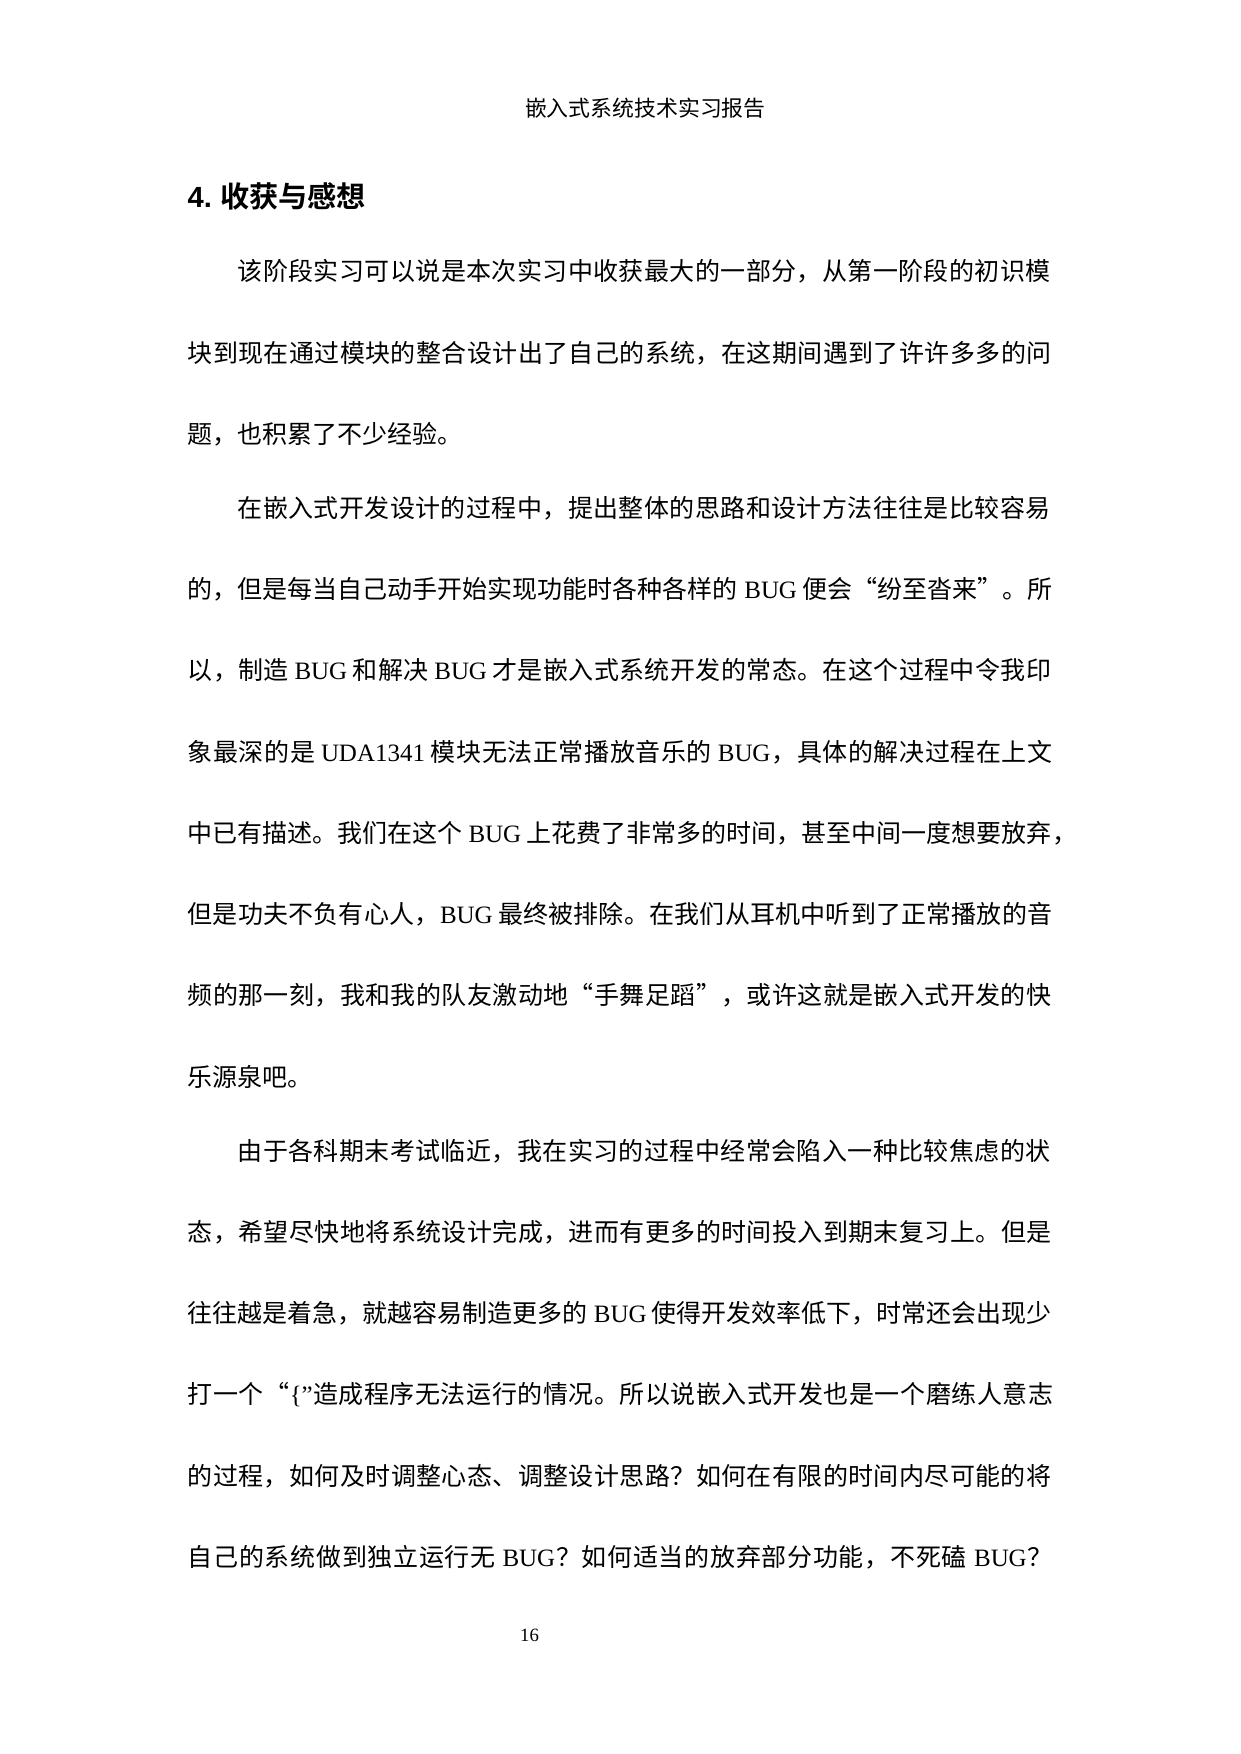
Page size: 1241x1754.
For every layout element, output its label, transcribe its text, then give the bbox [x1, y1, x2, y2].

text 该阶段实习可以说是本次实习中收获最大的一部分，从第一阶段的初识模块到现在通过模块的整合设计出了自己的系统，在这期间遇到了许许多多的问题，也积累了不少经验。 [187, 237, 1053, 465]
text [187, 1117, 1053, 1588]
subtitle 收获与感想 [187, 162, 1053, 227]
text 在嵌入式开发设计的过程中，提出整体的思路和设计方法往往是比较容易的，但是每当自己动手开始实现功能时各种各样的BUG便会“纷至沓来”。所以，制造BUG和解决BUG才是嵌入式系统开发的常态。在这个过程中令我印象最深的是UDA1341模块无法正常播放音乐的BUG，具体的解决过程在上文中已有描述。我们在这个BUG上花费了非常多的时间，甚至中间一度想要放弃，但是功夫不负有心人，BUG最终被排除。在我们从耳机中听到了正常播放的音频的那一刻，我和我的队友激动地“手舞足蹈”，或许这就是嵌入式开发的快乐源泉吧。 [187, 474, 1053, 1108]
